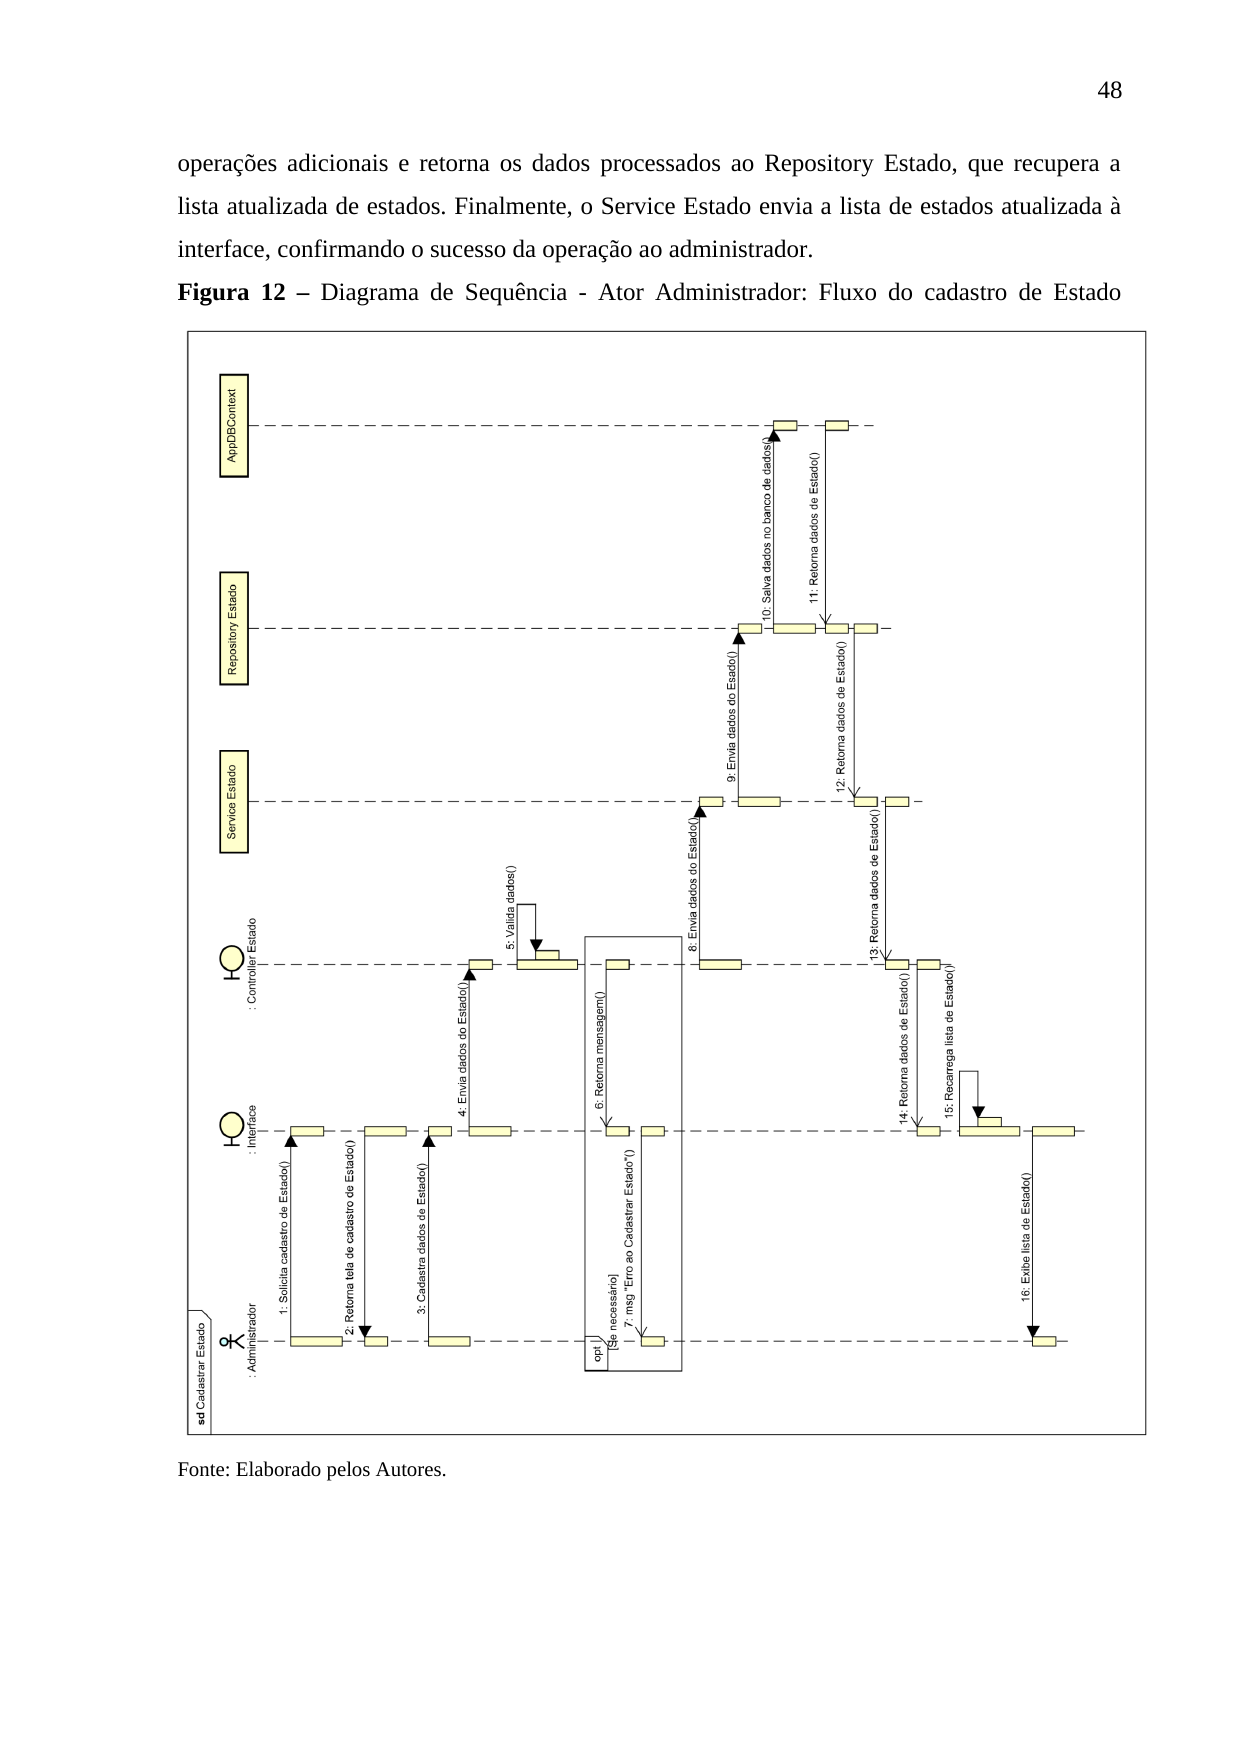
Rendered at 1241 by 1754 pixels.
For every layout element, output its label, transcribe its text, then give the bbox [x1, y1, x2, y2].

picture [179, 323, 1153, 1443]
text Fonte: Elaborado pelos Autores. [177, 1457, 1122, 1481]
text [177, 148, 1122, 263]
